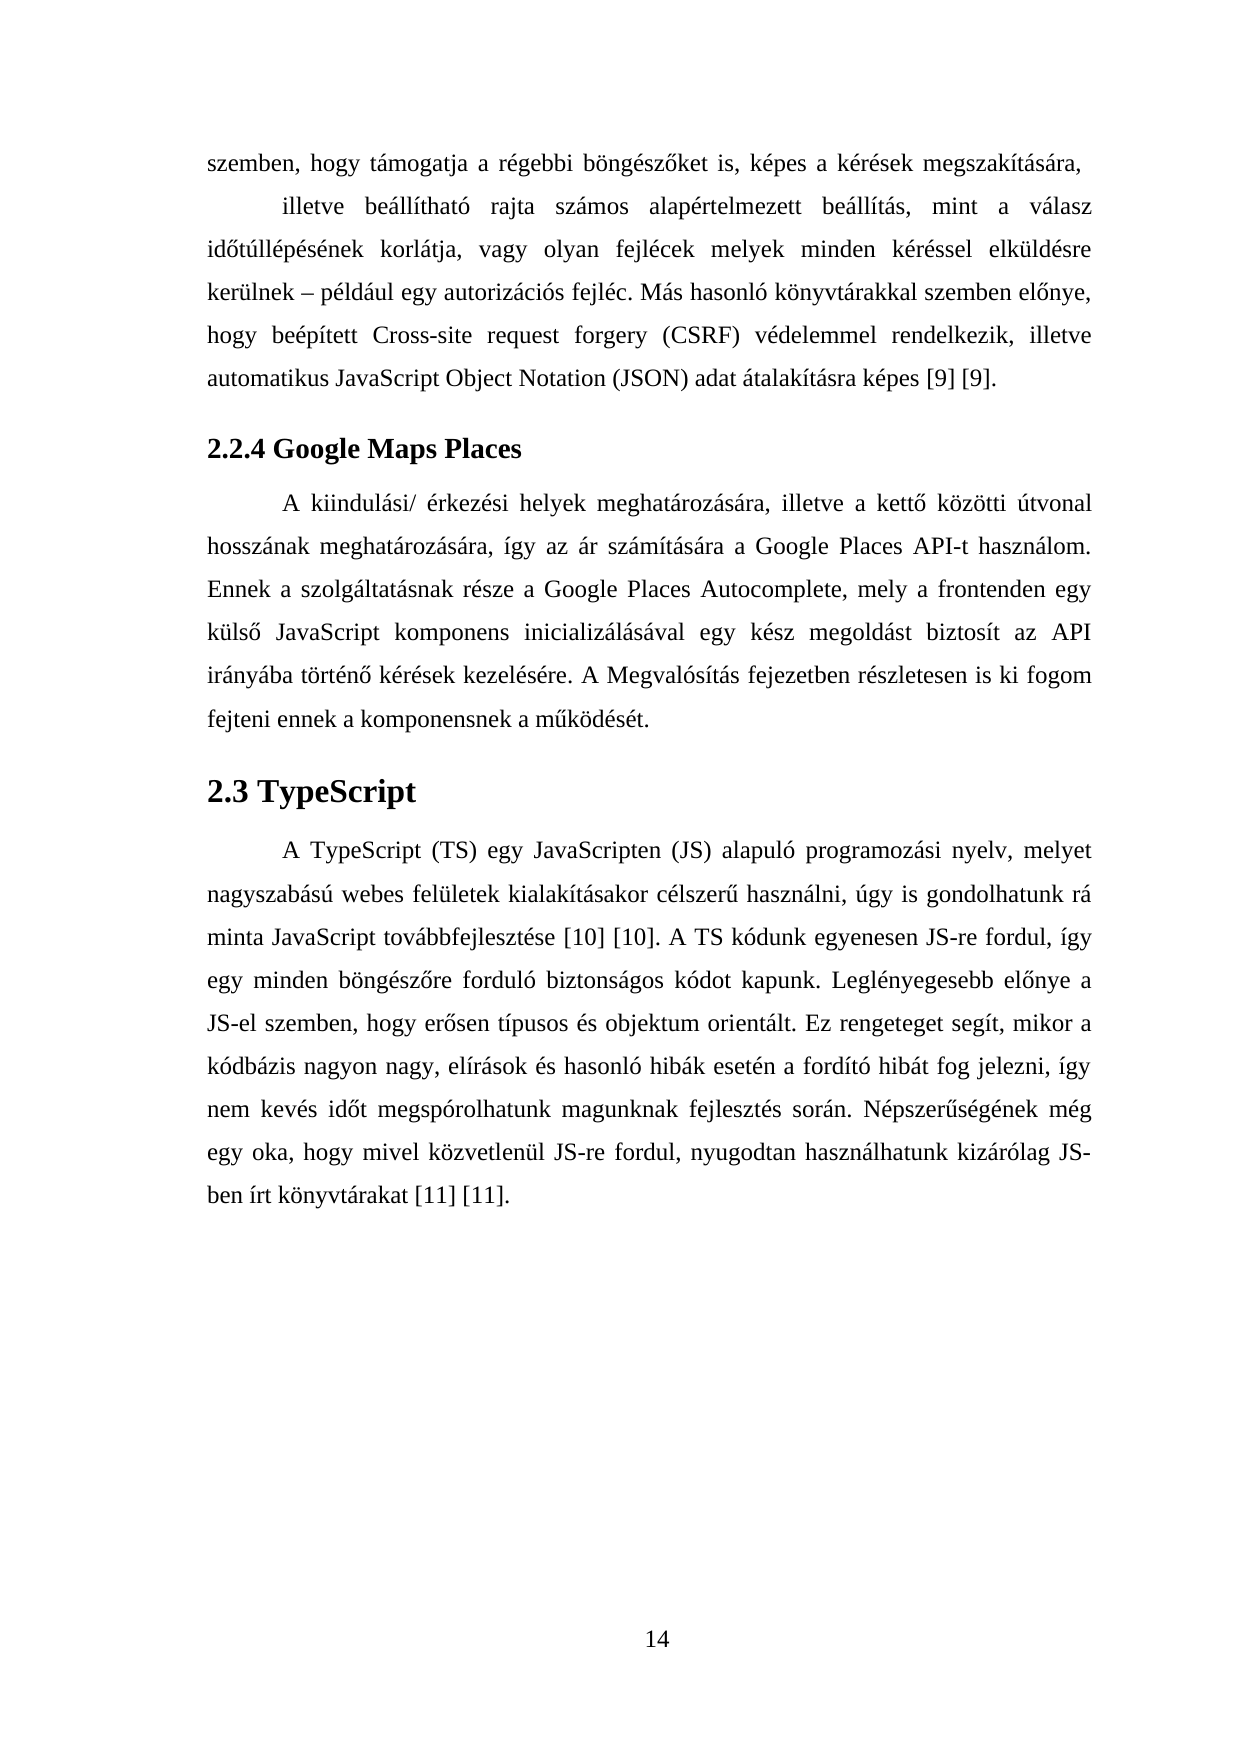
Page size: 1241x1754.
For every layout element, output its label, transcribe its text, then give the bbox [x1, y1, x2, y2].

subtitle TypeScript [207, 772, 1092, 810]
text A kiindulási/ érkezési helyek meghatározására, illetve a kettő közötti útvonal hosszának meghatározására, így az ár számítására a Google Places API-t használom. Ennek a szolgáltatásnak része a Google Places Autocomplete, mely a frontenden egy külső JavaScript komponens inicializálásával egy kész megoldást biztosít az API irányába történő kérések kezelésére. A Megvalósítás fejezetben részletesen is ki fogom fejteni ennek a komponensnek a működését. [207, 488, 1092, 732]
text A TypeScript (TS) egy JavaScripten (JS) alapuló programozási nyelv, melyet nagyszabású webes felületek kialakításakor célszerű használni, úgy is gondolhatunk rá minta JavaScript továbbfejlesztése. A TS kódunk egyenesen JS-re fordul, így egy minden forduló biztonságos kódot kapunk. Leglényegesebb előnye a JS-el szemben, hogy erősen típusos és objektum orientált. Ez rengeteget segít, mikor a kódbázis nagyon nagy, elírások és hasonló hibák esetén a fordító hibát fog jelezni, így nem kevés időt megspórolhatunk magunknak fejlesztés során. Népszerűségének még egy oka, hogy mivel közvetlenül JS-re fordul, nyugodtan használhatunk kizárólag JS-ben írt könyvtárakat. [207, 836, 1092, 1209]
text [207, 148, 1092, 392]
subtitle Google Maps Places [207, 431, 1092, 465]
